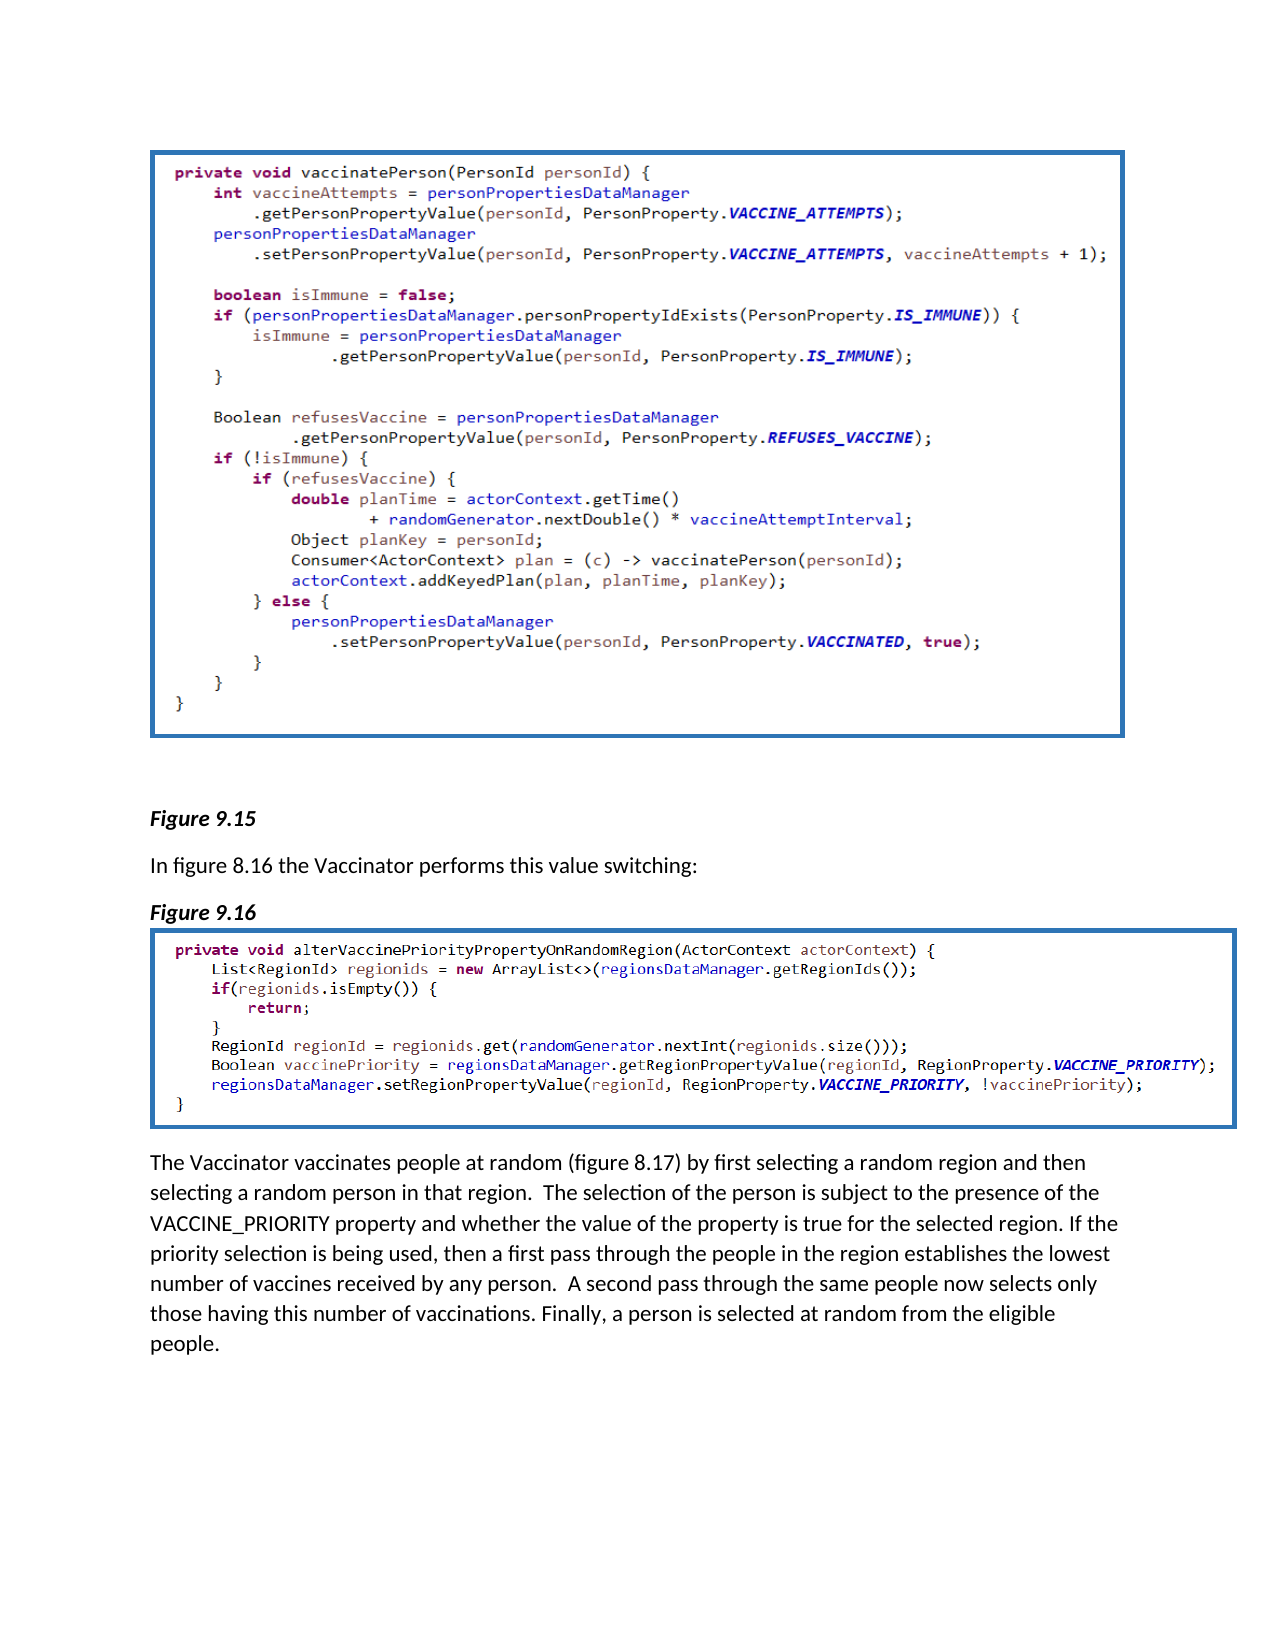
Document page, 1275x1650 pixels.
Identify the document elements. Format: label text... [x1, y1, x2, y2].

text The Vaccinator vaccinates people at random (figure 8.17) by first selecting a random region and then selecting a random person in that region. The selection of the person is subject to the presence of the VACCINE_PRIORITY property and whether the value of the property is true for the selected region. If the priority selection is being used, then a first pass through the people in the region establishes the lowest number of vaccines received by any person. A second pass through the same people now selects only those having this number of vaccinations. Finally, a person is selected at random from the eligible people. [150, 1148, 1125, 1357]
picture [155, 155, 1120, 734]
text Figure 9.16 [150, 898, 1125, 928]
text Figure 9.15 [150, 804, 1125, 832]
picture [155, 933, 1232, 1125]
text In figure 8.16 the Vaccinator performs this value switching: [150, 851, 1125, 879]
